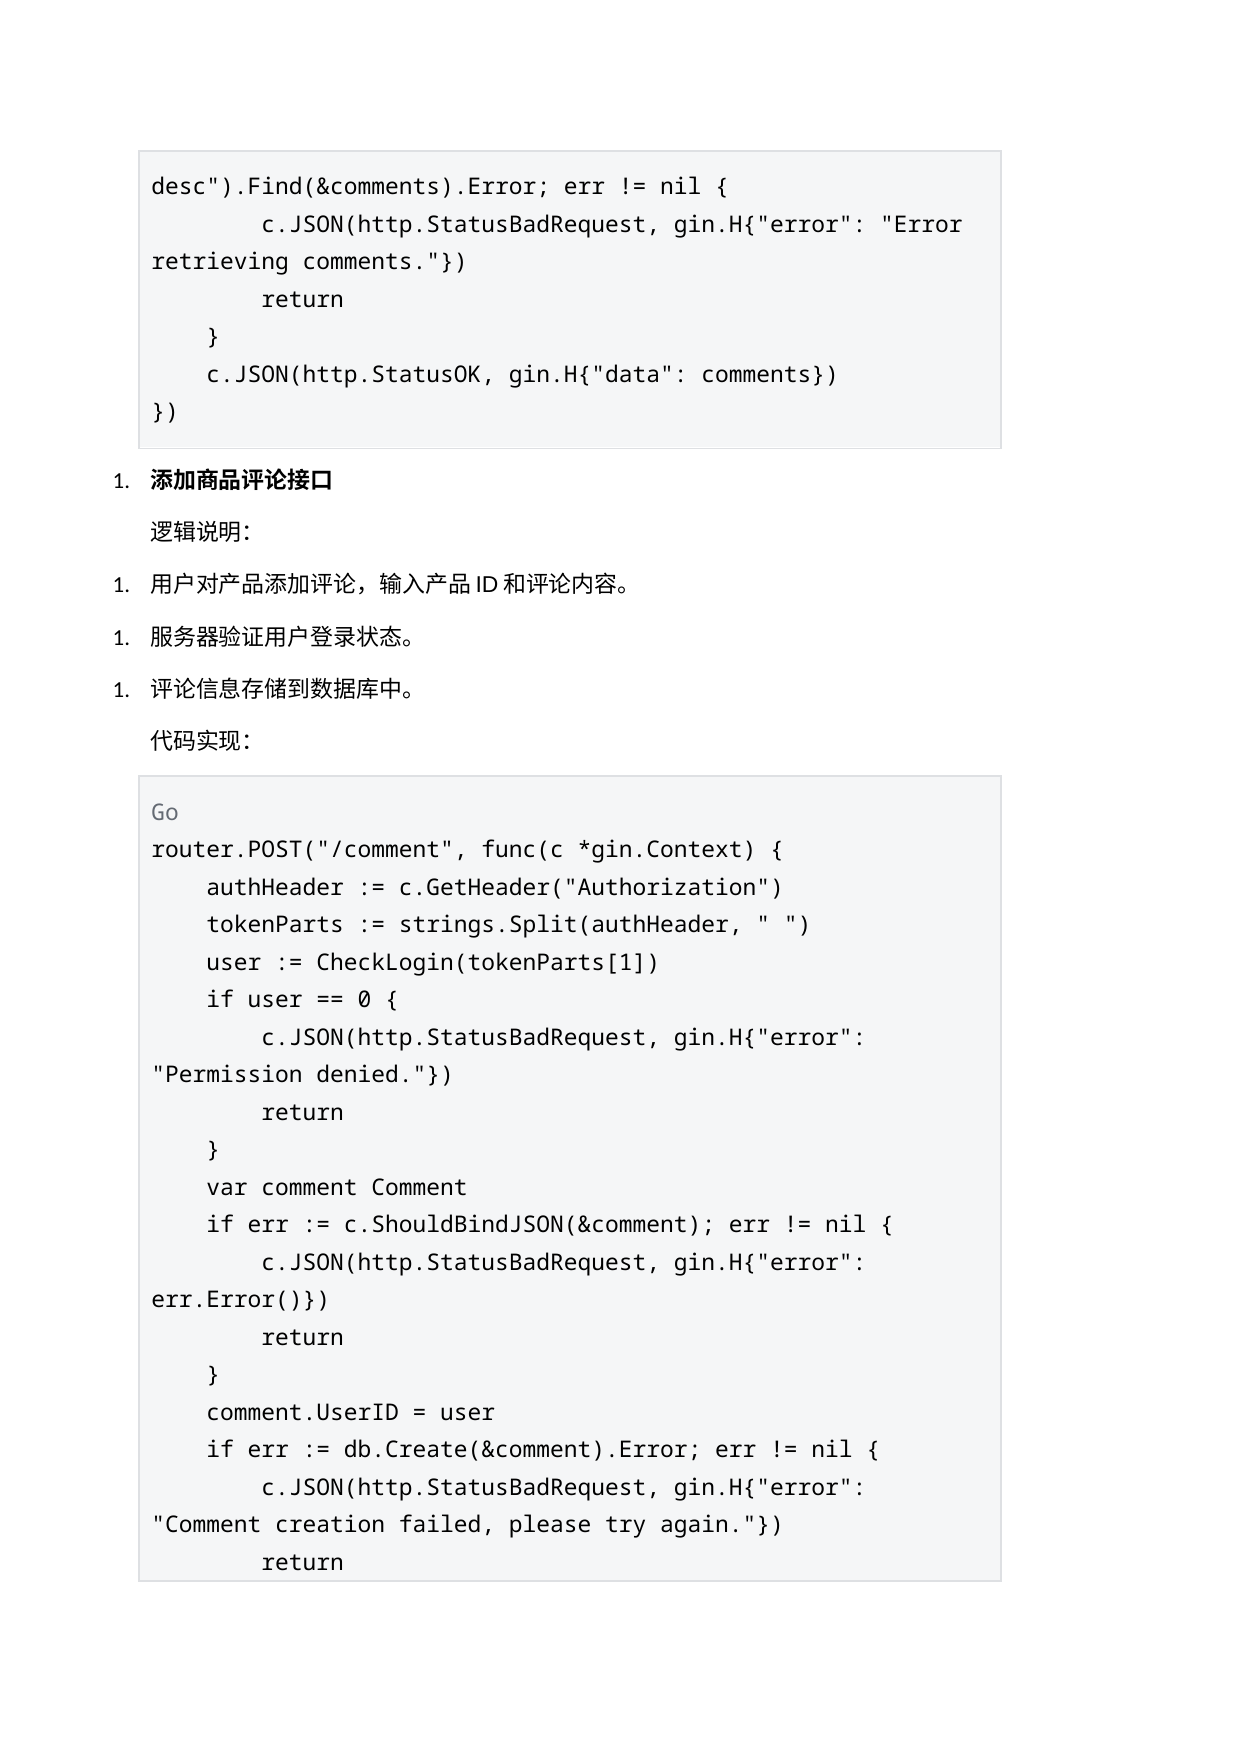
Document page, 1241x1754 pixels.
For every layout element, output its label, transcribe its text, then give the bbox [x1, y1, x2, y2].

list 评论信息存储到数据库中。 [112, 671, 1090, 704]
list 添加商品评论接口 [112, 461, 1090, 495]
list 用户对产品添加评论，输入产品ID和评论内容。 [112, 566, 1090, 599]
text 代码实现： [150, 723, 1090, 756]
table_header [140, 152, 1000, 447]
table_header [140, 777, 1000, 1580]
list 服务器验证用户登录状态。 [112, 618, 1090, 652]
text 逻辑说明： [150, 514, 1090, 547]
